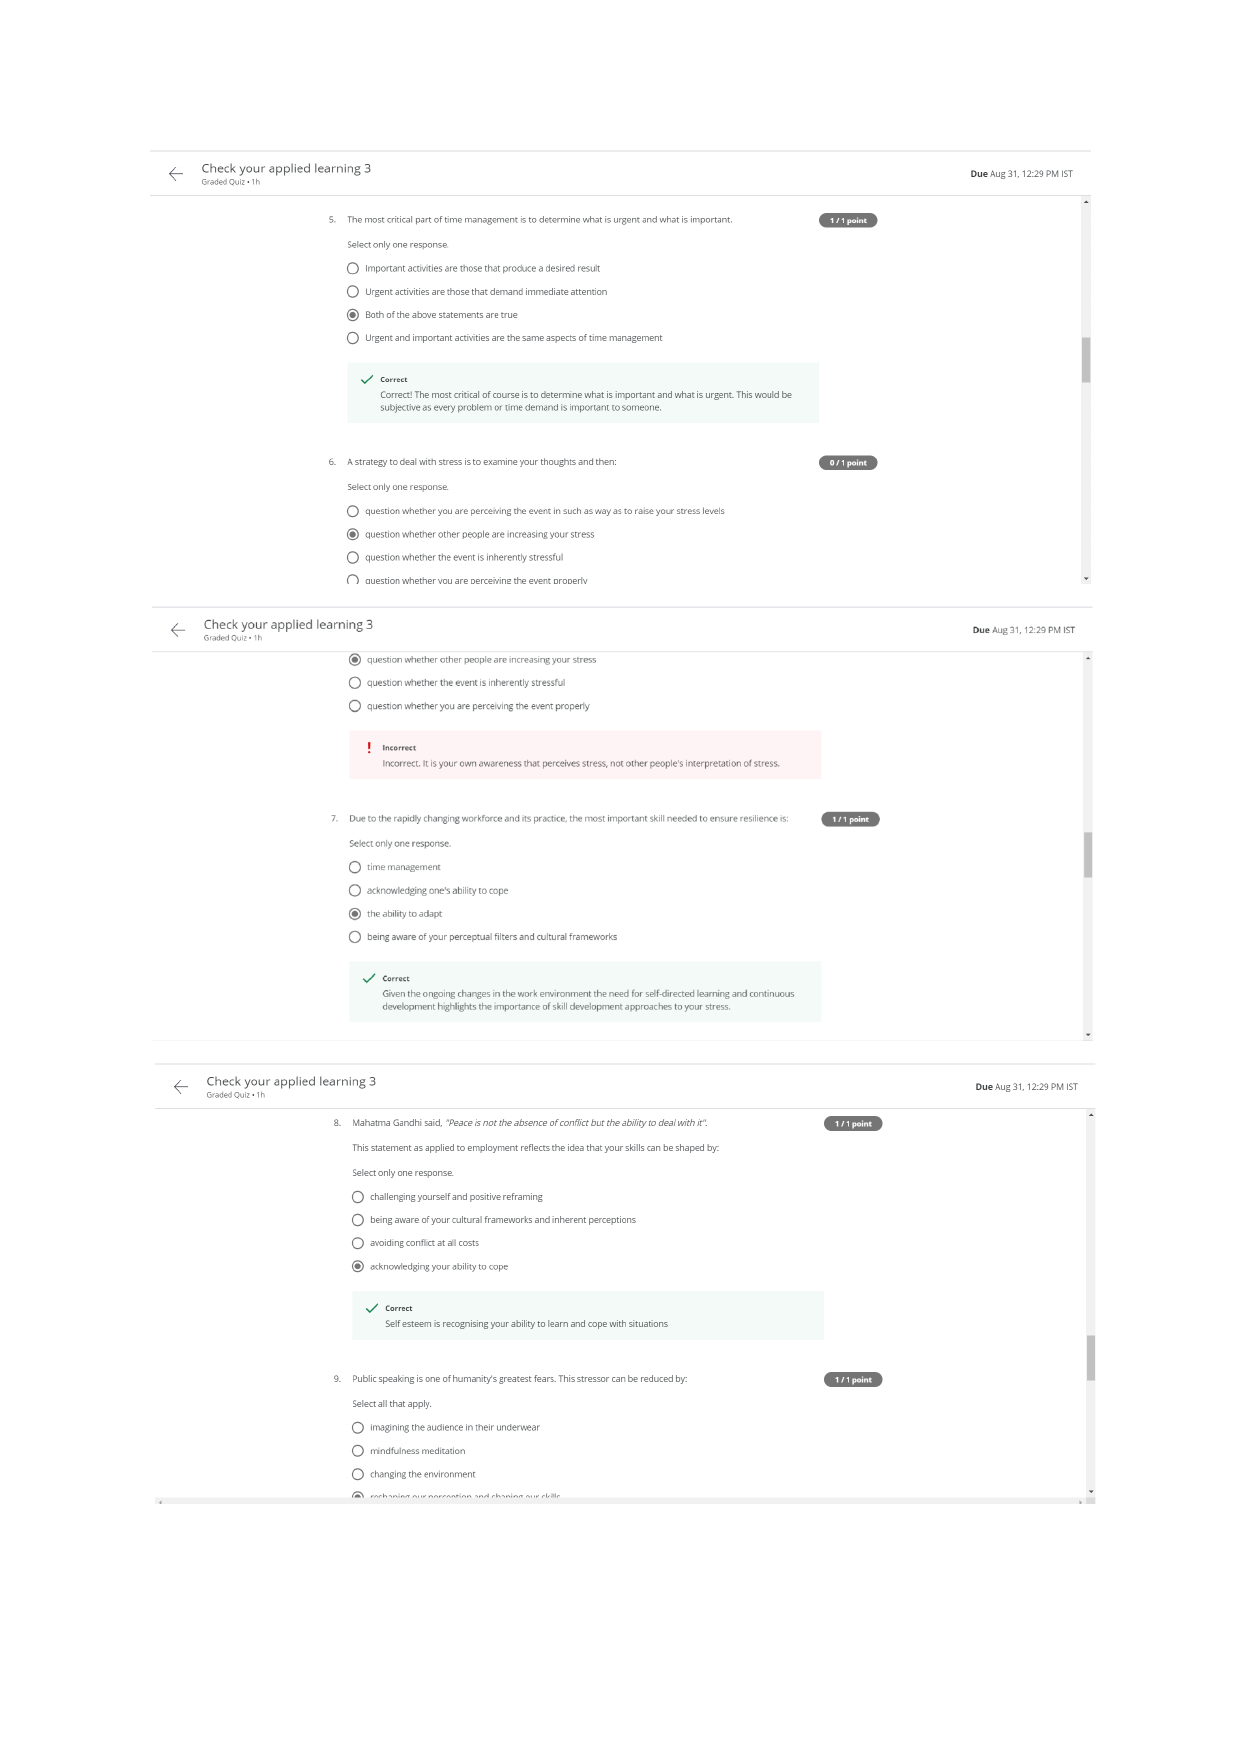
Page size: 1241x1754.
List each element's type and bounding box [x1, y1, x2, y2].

picture [152, 602, 1093, 1041]
picture [150, 150, 1091, 584]
picture [155, 1058, 1096, 1504]
